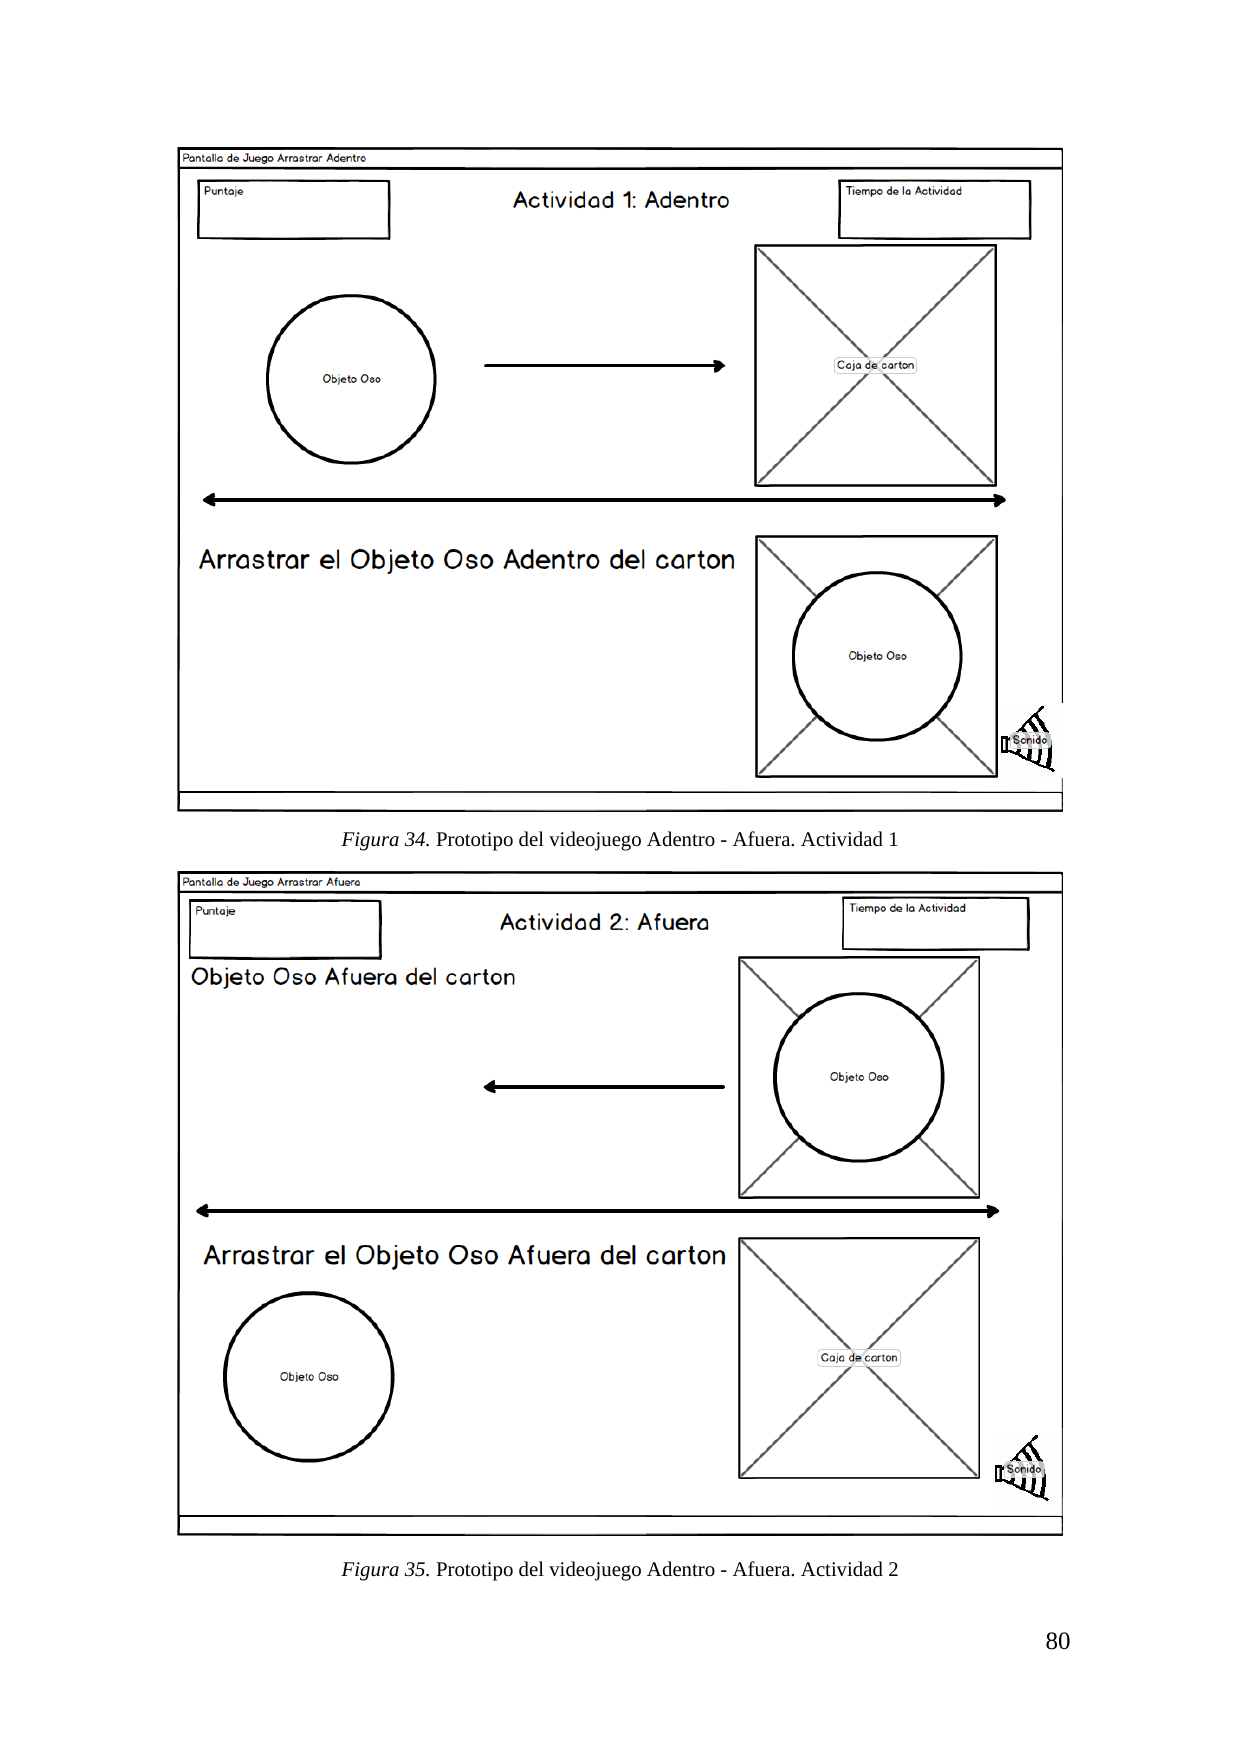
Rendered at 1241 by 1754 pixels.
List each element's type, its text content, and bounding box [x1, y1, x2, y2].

text Figura 35. Prototipo del videojuego Adentro - Afuera. Actividad 2 [177, 1557, 1063, 1581]
picture [177, 871, 1063, 1536]
picture [177, 147, 1063, 812]
text Figura 34. Prototipo del videojuego Adentro - Afuera. Actividad 1 [177, 826, 1063, 851]
